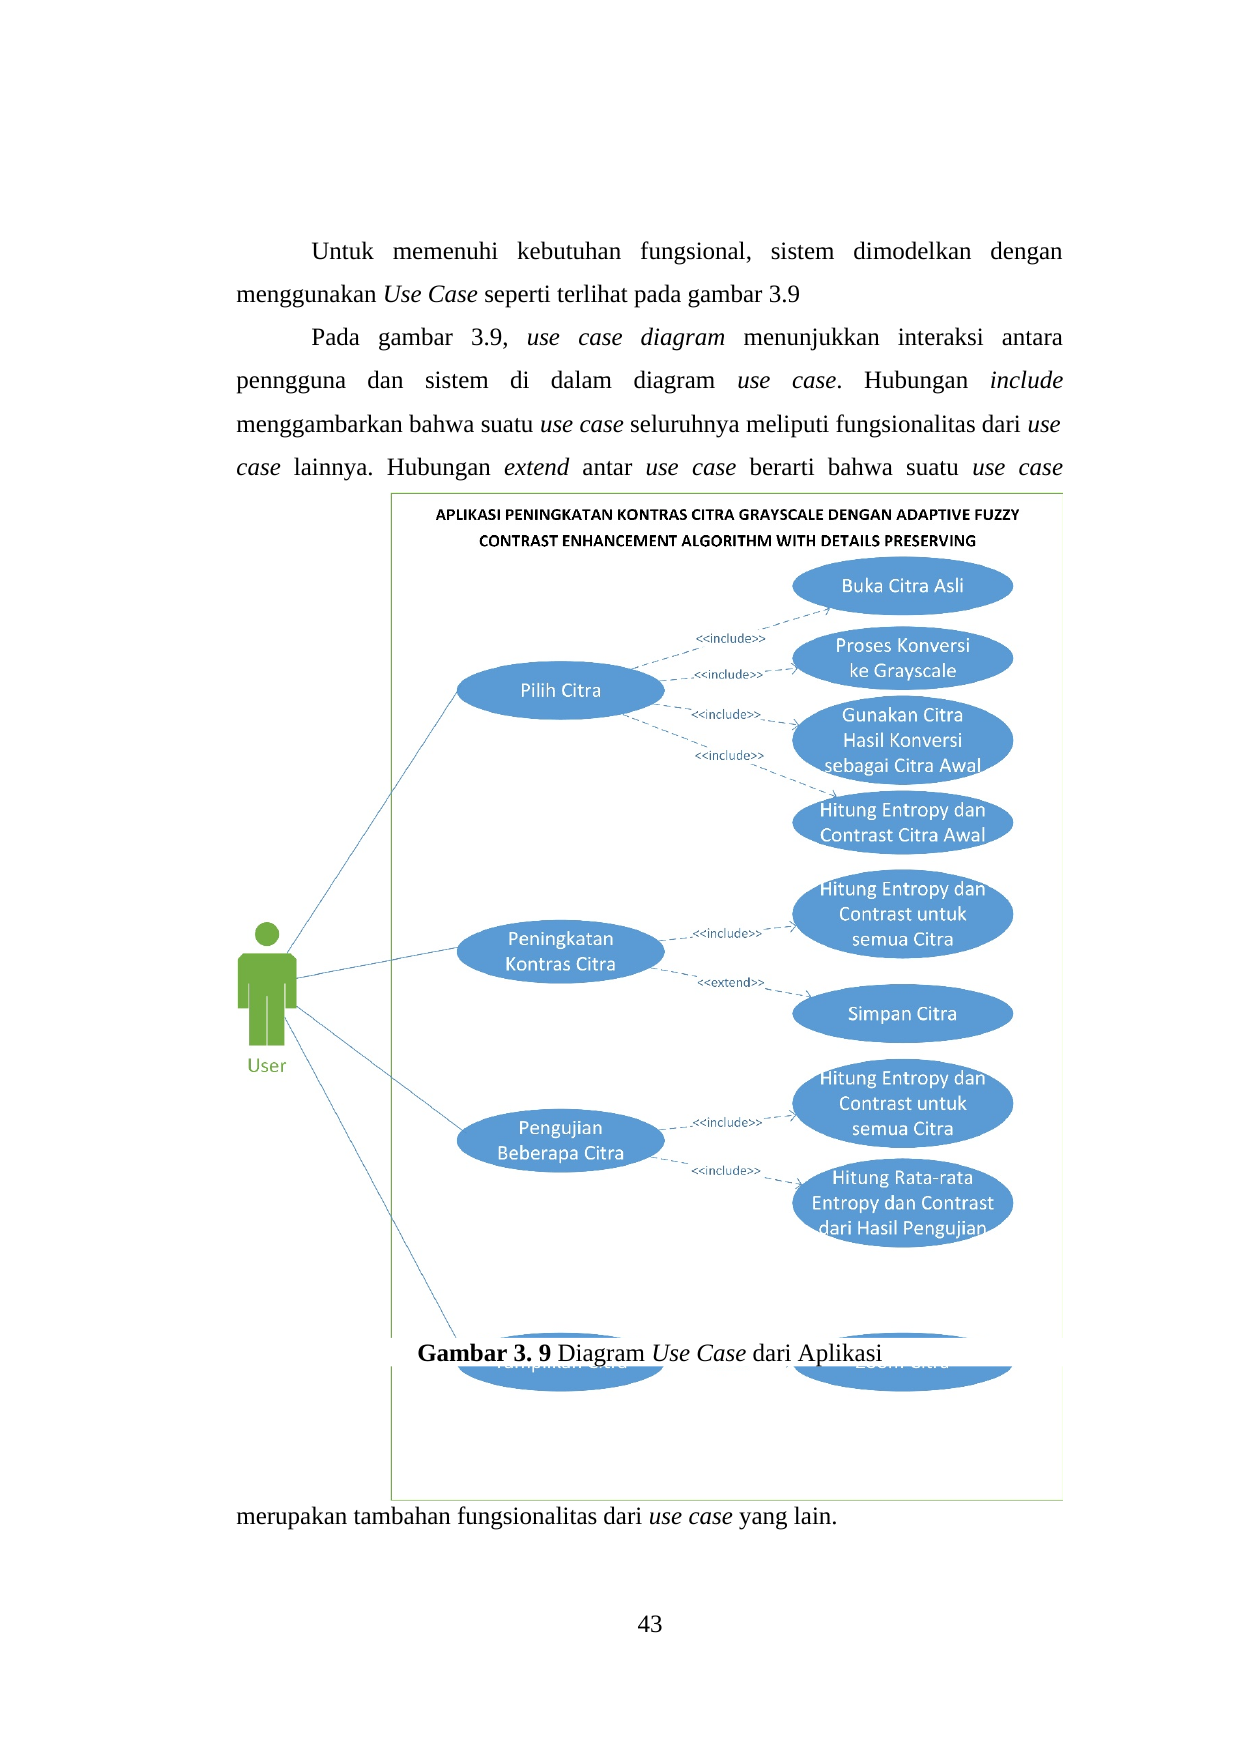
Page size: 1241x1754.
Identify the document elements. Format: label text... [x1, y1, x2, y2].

text Pada gambar 3.9, use case diagram menunjukkan interaksi antara penngguna dan sistem di dalam diagram use case. Hubungan include menggambarkan bahwa suatu use case seluruhnya meliputi fungsionalitas dari use case lainnya. Hubungan extend antar use case berarti bahwa suatu use case merupakan tambahan fungsionalitas dari use case yang lain. [236, 322, 1063, 492]
text Pada gambar 3.9, use case diagram menunjukkan interaksi antara penngguna dan sistem di dalam diagram use case. Hubungan include menggambarkan bahwa suatu use case seluruhnya meliputi fungsionalitas dari use case lainnya. Hubungan extend antar use case berarti bahwa suatu use case merupakan tambahan fungsionalitas dari use case yang lain. [236, 1501, 1063, 1530]
picture [236, 1367, 1063, 1501]
picture [236, 492, 1063, 1337]
text Untuk memenuhi kebutuhan fungsional, sistem dimodelkan dengan menggunakan Use Case seperti terlihat pada gambar 3.9 [236, 236, 1063, 308]
